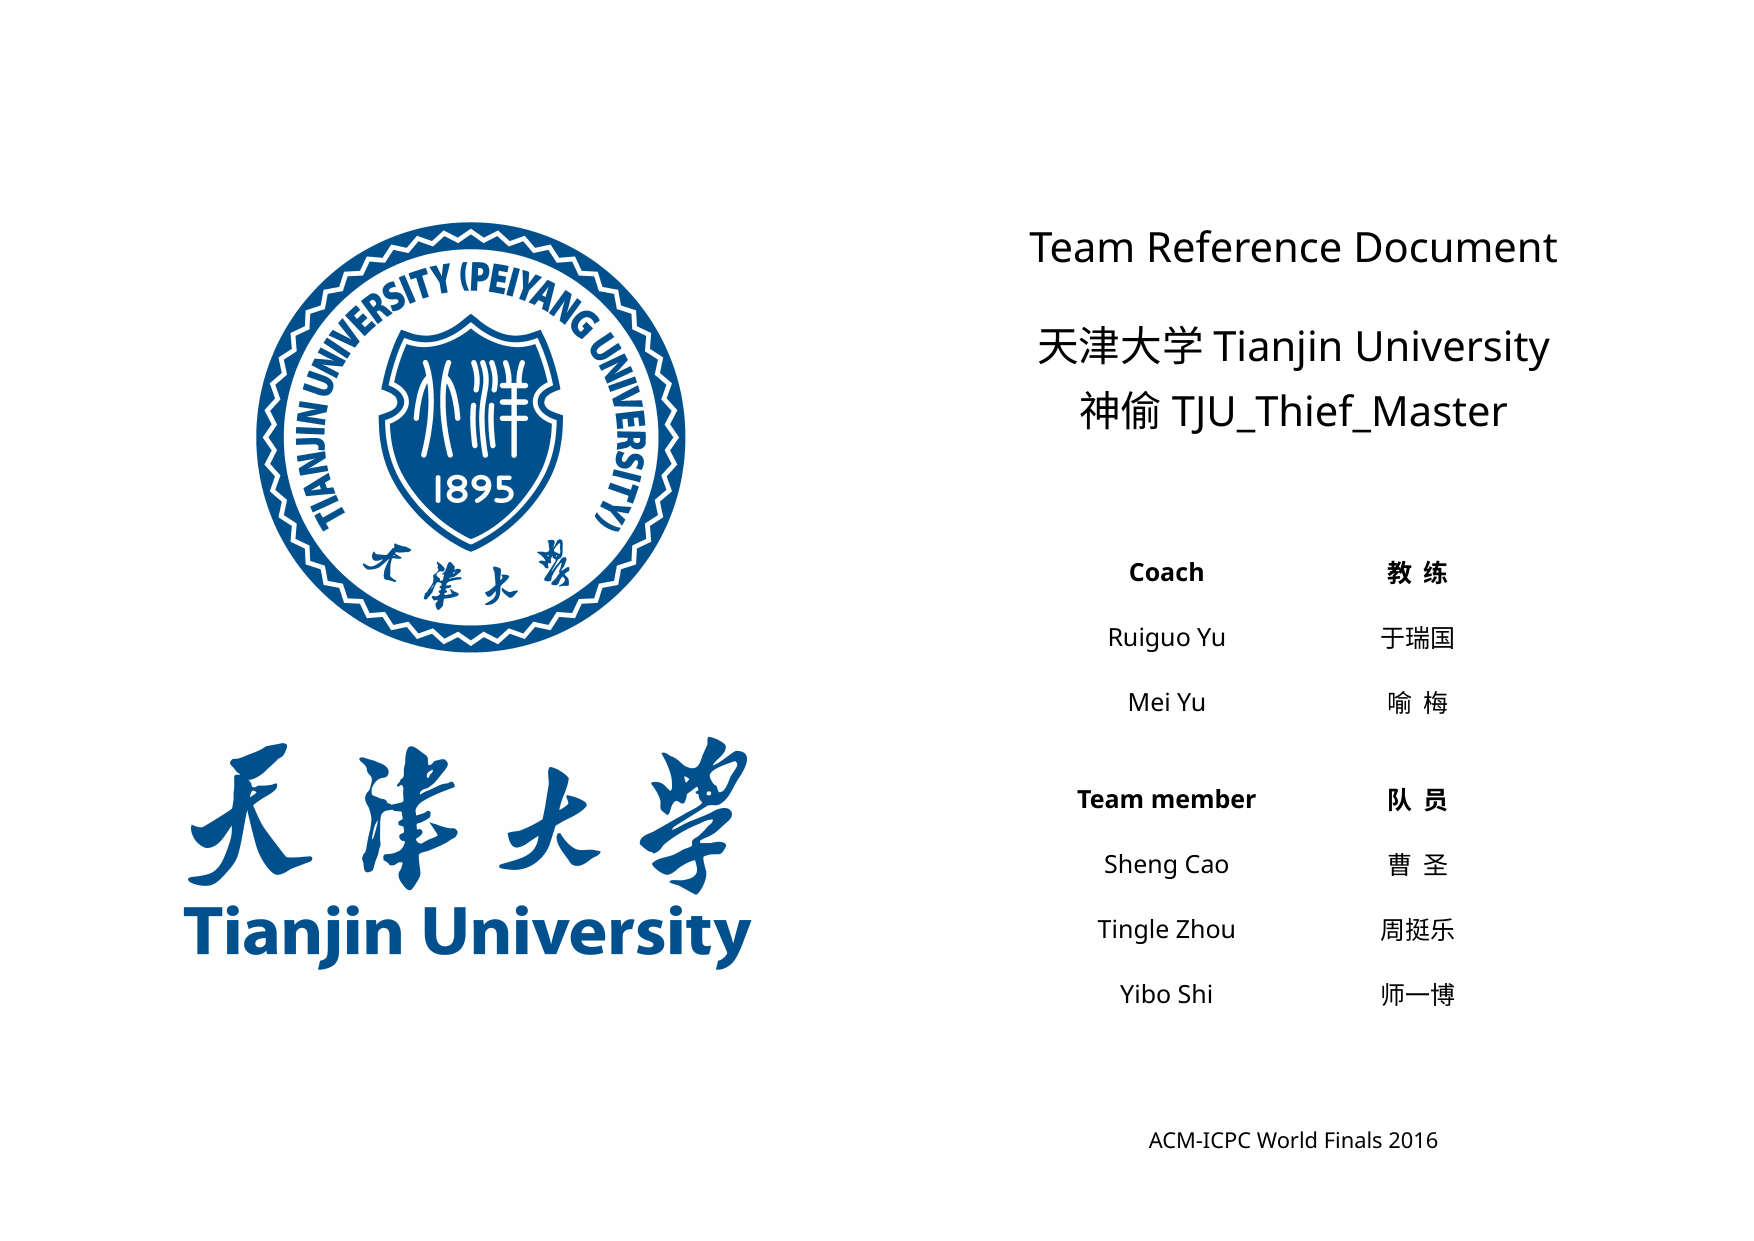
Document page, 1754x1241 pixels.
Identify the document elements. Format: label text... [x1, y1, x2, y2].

table_cell 周挺乐 [1293, 896, 1542, 961]
table_header 教 练 [1293, 539, 1542, 604]
table_cell 师一博 [1293, 961, 1542, 1026]
table_cell 曹 圣 [1293, 831, 1542, 896]
table_cell Tingle Zhou [1040, 896, 1293, 961]
table_header Coach [1040, 539, 1293, 604]
text 天津大学 Tianjin University [908, 311, 1679, 376]
table_cell 喻 梅 [1293, 669, 1542, 734]
table_cell Ruiguo Yu [1040, 604, 1293, 669]
table_header 队 员 [1293, 766, 1542, 831]
table_cell 于瑞国 [1293, 604, 1542, 669]
picture [92, 116, 864, 671]
table_header Team member [1040, 766, 1293, 831]
text ACM-ICPC World Finals 2016 [908, 1124, 1679, 1156]
picture [92, 701, 862, 1053]
table_cell Yibo Shi [1040, 961, 1293, 1026]
text 神偷 TJU_Thief_Master [908, 376, 1679, 441]
table_cell Mei Yu [1040, 669, 1293, 734]
text Team Reference Document [908, 214, 1679, 279]
table_cell Sheng Cao [1040, 831, 1293, 896]
